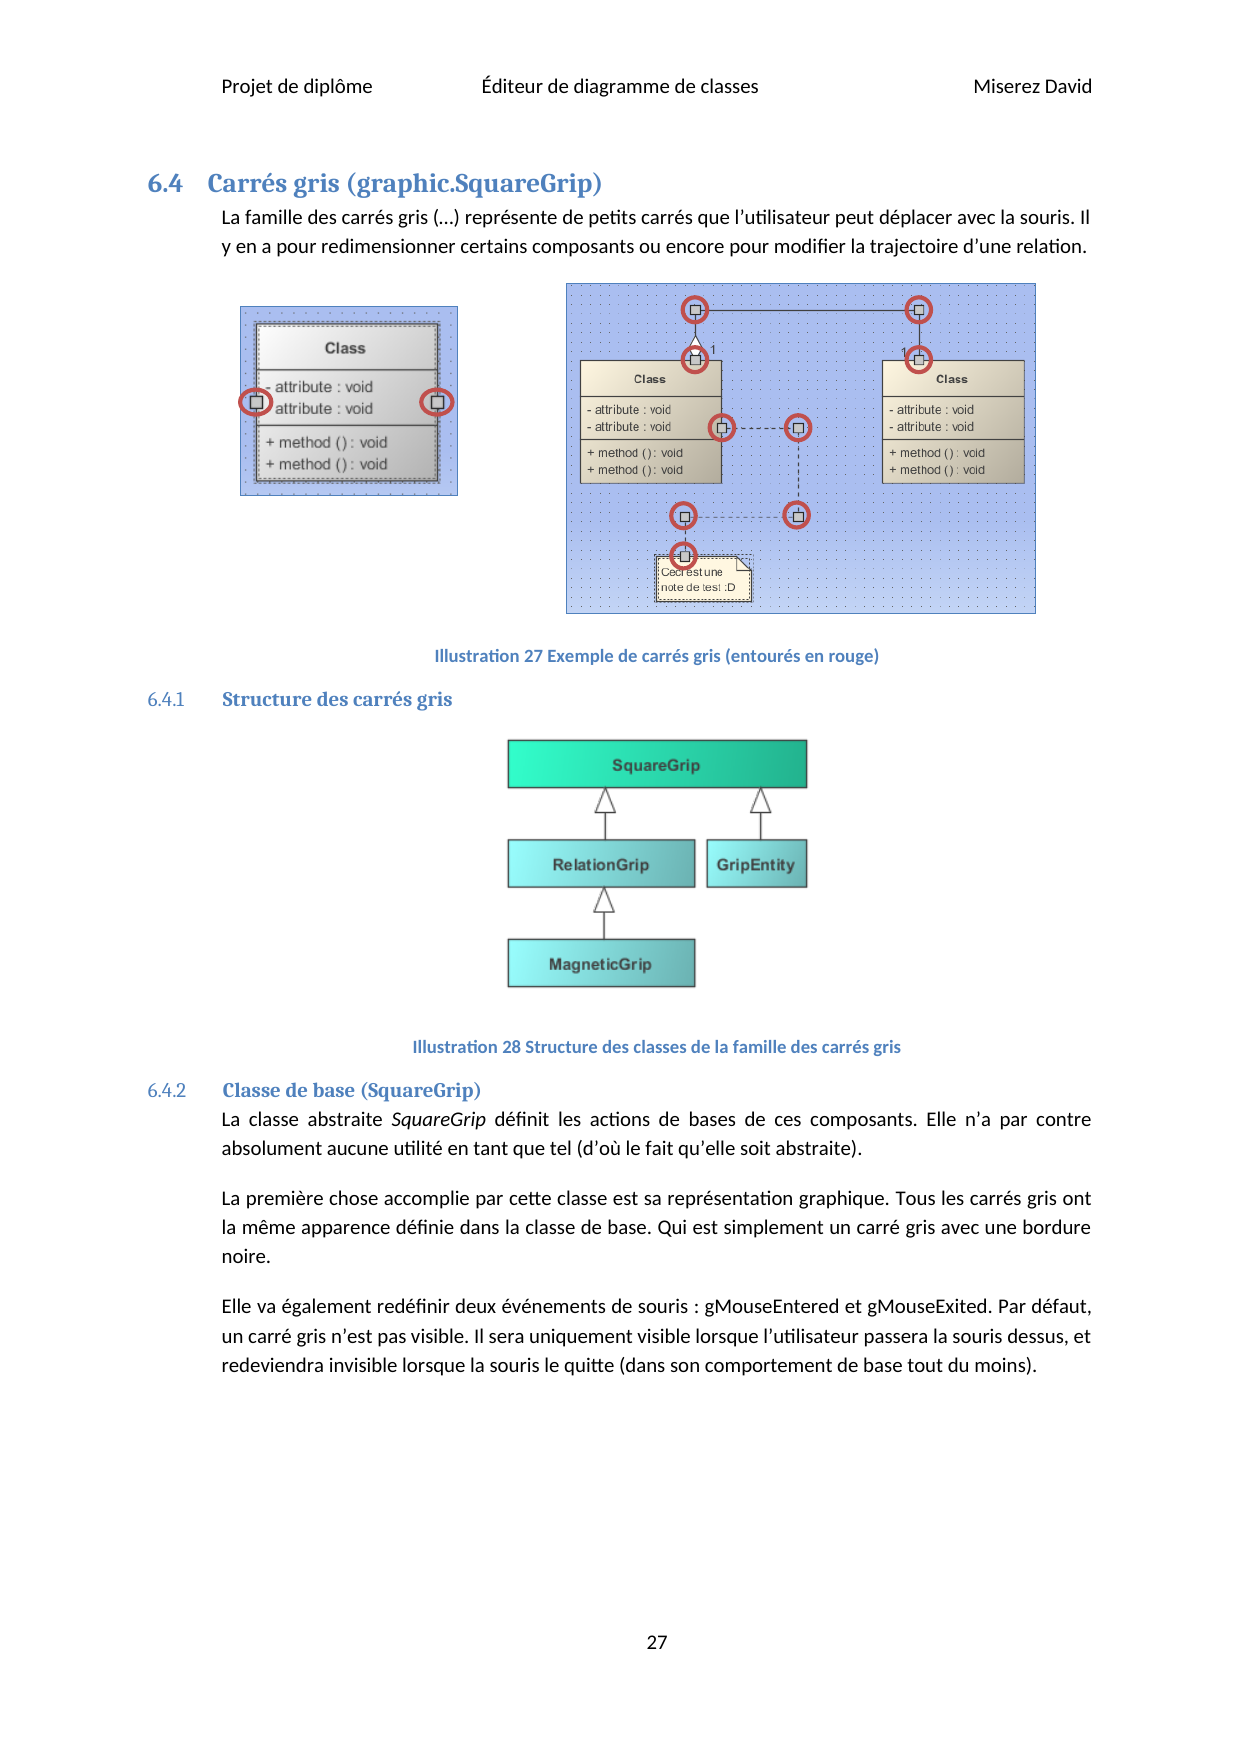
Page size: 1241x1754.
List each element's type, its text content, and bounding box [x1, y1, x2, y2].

text Illustration 27 Exemple de carrés gris (entourés en rouge) [221, 644, 1093, 667]
text La première chose accomplie par cette classe est sa représentation graphique. Tous les carrés gris ont la même apparence définie dans la classe de base. Qui est simplement un carré gris avec une bordure noire. [221, 1185, 1093, 1269]
subtitle Structure des carrés gris [148, 688, 1093, 712]
subtitle Carrés gris (graphic.SquareGrip) [148, 168, 1093, 199]
text La classe abstraite SquareGrip définit les actions de bases de ces composants. Elle n’a par contre absolument aucune utilité en tant que tel (d’où le fait qu’elle soit abstraite). [221, 1106, 1093, 1161]
picture [567, 284, 1035, 613]
picture [241, 307, 457, 495]
text Elle va également redéfinir deux événements de souris : gMouseEntered et gMouseExited. Par défaut, un carré gris n’est pas visible. Il sera uniquement visible lorsque l’utilisateur passera la souris dessus, et redeviendra invisible lorsque la souris le quitte (dans son comportement de base tout du moins). [221, 1294, 1093, 1377]
text Illustration 28 Structure des classes de la famille des carrés gris [221, 1035, 1093, 1058]
picture [483, 715, 831, 1011]
subtitle Classe de base (SquareGrip) [148, 1079, 1093, 1103]
text La famille des carrés gris (…) représente de petits carrés que l’utilisateur peut déplacer avec la souris. Il y en a pour redimensionner certains composants ou encore pour modifier la trajectoire d’une relation. [221, 204, 1093, 259]
picture [243, 392, 269, 412]
